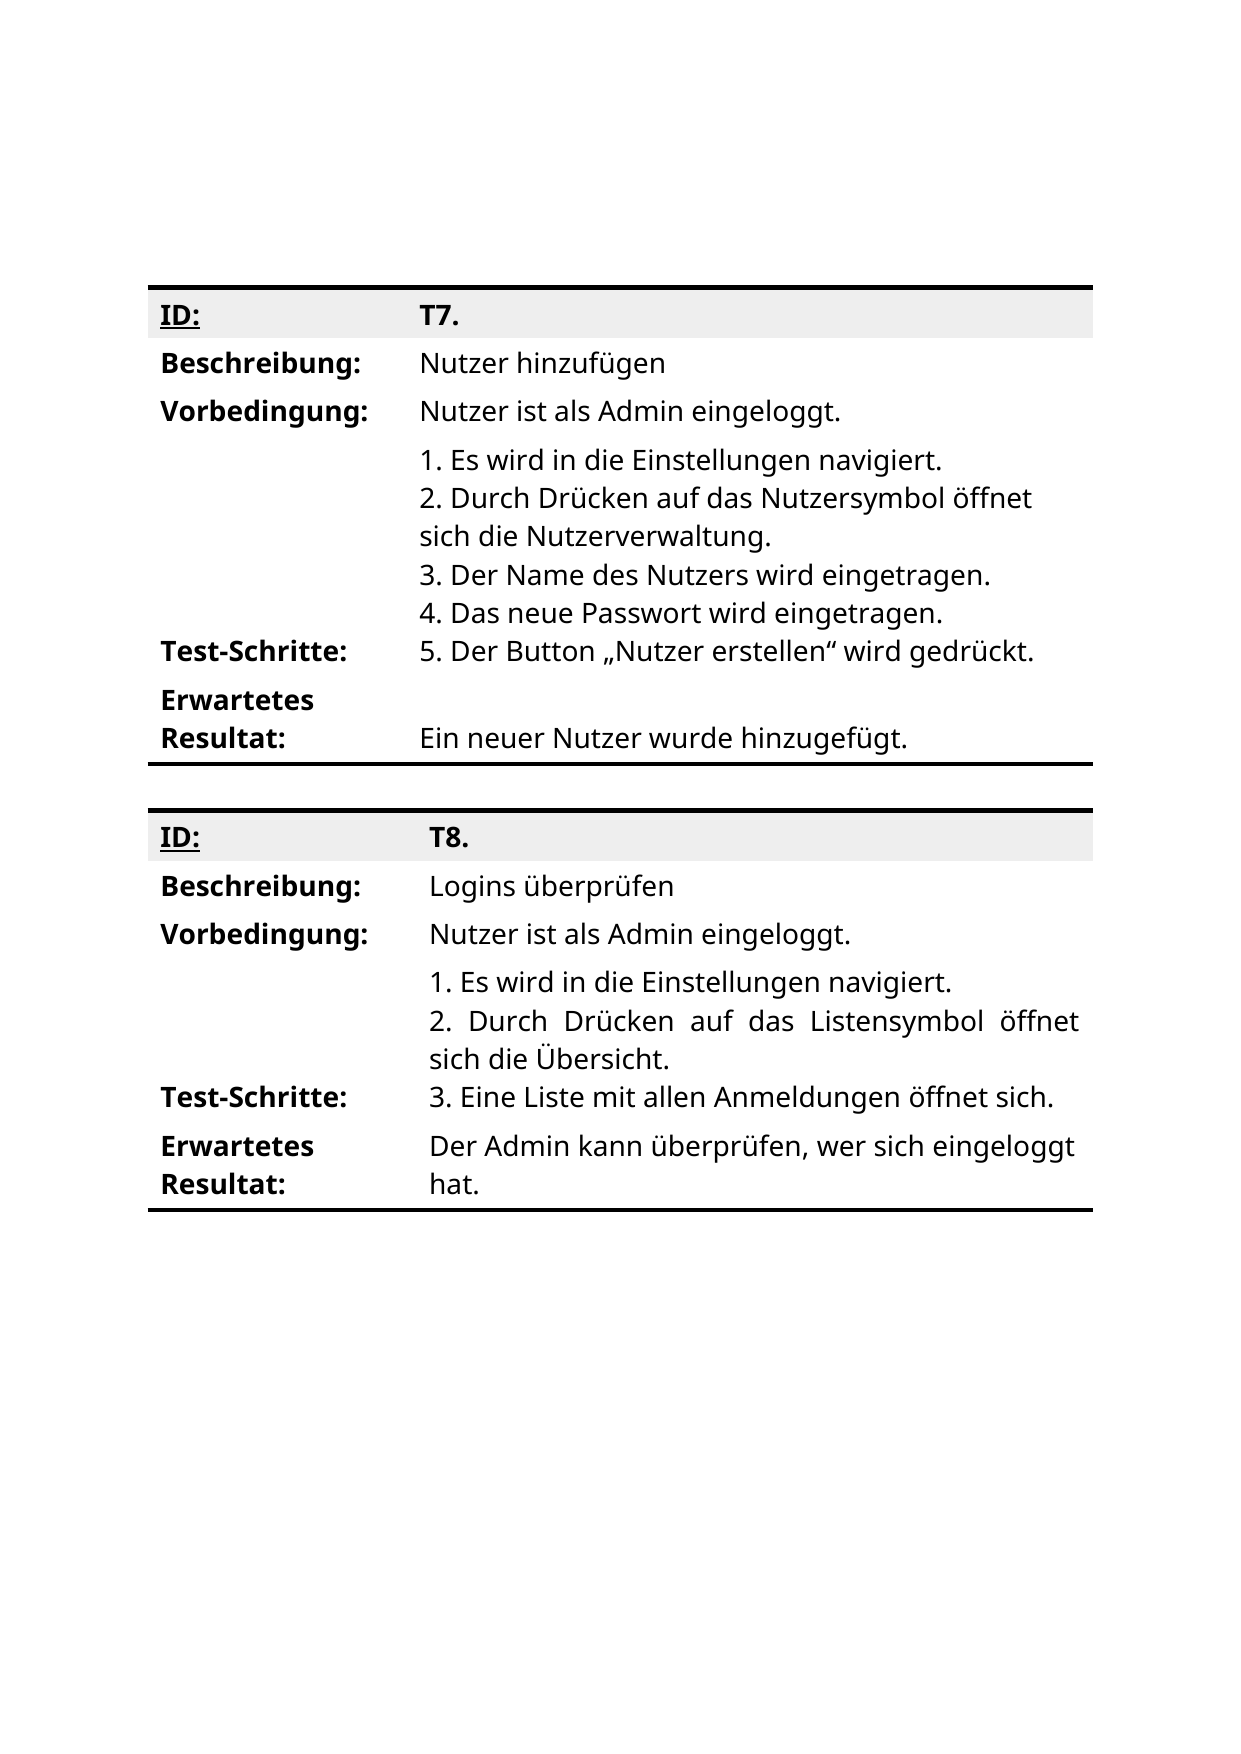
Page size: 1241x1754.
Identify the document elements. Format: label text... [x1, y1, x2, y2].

table_cell 1. Es wird in die Einstellungen navigiert. 2. Durch Drücken auf das Listensymbol öffnet sich die Übersicht. 3. Eine Liste mit allen Anmeldungen öffnet sich. [416, 958, 1093, 1121]
table_cell Test-Schritte: [148, 435, 407, 675]
table_cell Beschreibung: [148, 861, 416, 909]
table_cell Nutzer ist als Admin eingeloggt. [416, 909, 1093, 958]
table_cell Erwartetes Resultat: [148, 675, 407, 762]
table_header ID: [148, 813, 416, 861]
table_cell Beschreibung: [148, 338, 407, 387]
table_cell Vorbedingung: [148, 387, 407, 435]
table_header [416, 813, 1093, 861]
table_header ID: [148, 290, 407, 338]
table_cell Erwartetes Resultat: [148, 1121, 416, 1208]
table_cell Vorbedingung: [148, 909, 416, 958]
table_cell 1. Es wird in die Einstellungen navigiert. 2. Durch Drücken auf das Nutzersymbol öffnet sich die Nutzerverwaltung. 3. Der Name des Nutzers wird eingetragen. 4. Das neue Passwort wird eingetragen. 5. Der Button „Nutzer erstellen“ wird gedrückt. [407, 435, 1093, 675]
table_cell Nutzer hinzufügen [407, 338, 1093, 387]
table_cell Nutzer ist als Admin eingeloggt. [407, 387, 1093, 435]
table_cell Der Admin kann überprüfen, wer sich eingeloggt hat. [416, 1121, 1093, 1208]
table_header [407, 290, 1093, 338]
table_cell Test-Schritte: [148, 958, 416, 1121]
table_cell Logins überprüfen [416, 861, 1093, 909]
table_cell Ein neuer Nutzer wurde hinzugefügt. [407, 675, 1093, 762]
